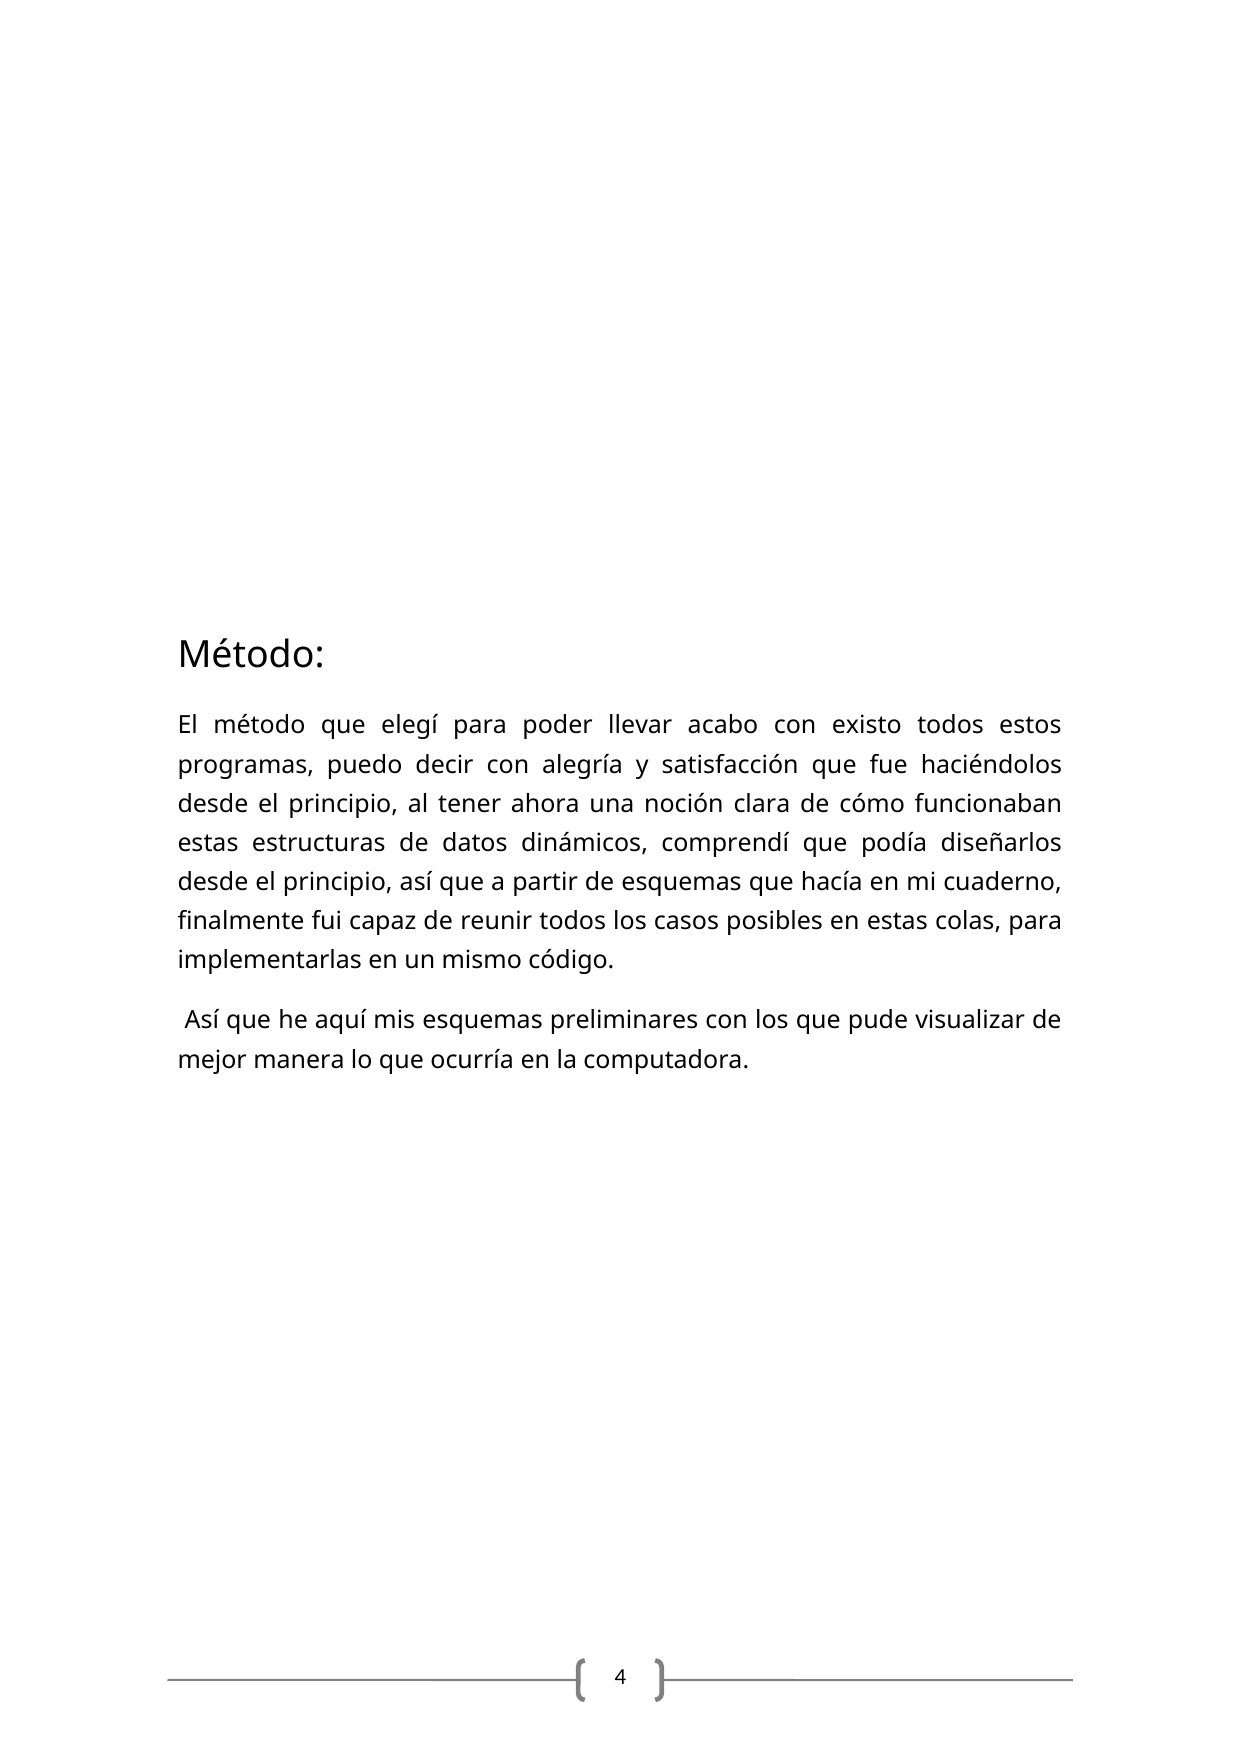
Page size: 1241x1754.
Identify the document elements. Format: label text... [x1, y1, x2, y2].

text El método que elegí para poder llevar acabo con existo todos estos programas, puedo decir con alegría y satisfacción que fue haciéndolos desde el principio, al tener ahora una noción clara de cómo funcionaban estas estructuras de datos dinámicos, comprendí que podía diseñarlos desde el principio, así que a partir de esquemas que hacía en mi cuaderno, finalmente fui capaz de reunir todos los casos posibles en estas colas, para implementarlas en un mismo código. [177, 707, 1063, 976]
text Así que he aquí mis esquemas preliminares con los que pude visualizar de mejor manera lo que ocurría en la computadora. [177, 1002, 1063, 1075]
text Método: [177, 628, 1063, 679]
